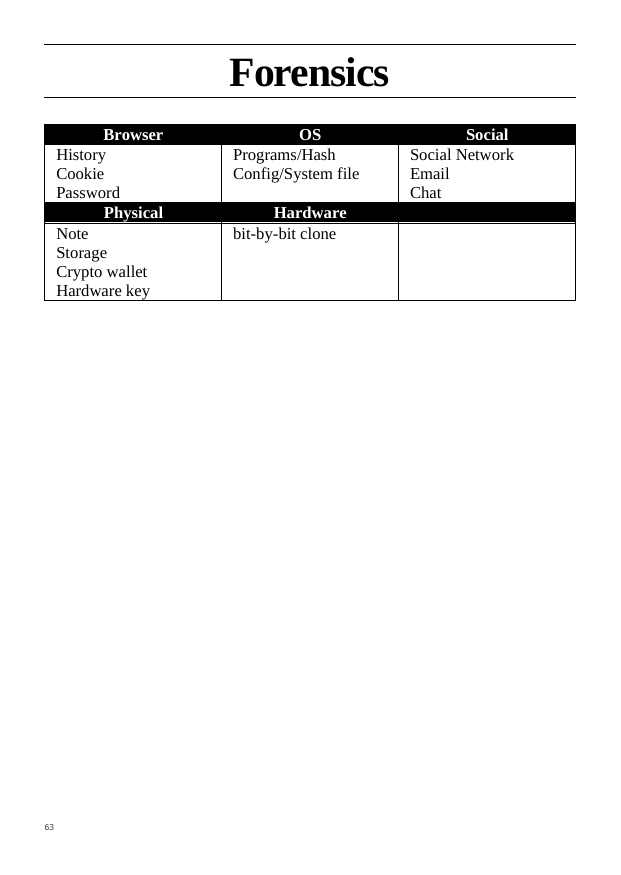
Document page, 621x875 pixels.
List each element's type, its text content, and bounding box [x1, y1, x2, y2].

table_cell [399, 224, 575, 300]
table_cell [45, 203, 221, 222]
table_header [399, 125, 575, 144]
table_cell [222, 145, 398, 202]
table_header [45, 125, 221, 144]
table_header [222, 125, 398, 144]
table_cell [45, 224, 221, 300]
subtitle Forensics [44, 45, 576, 97]
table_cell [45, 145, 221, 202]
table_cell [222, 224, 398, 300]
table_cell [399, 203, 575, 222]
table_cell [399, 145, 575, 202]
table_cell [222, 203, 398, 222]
